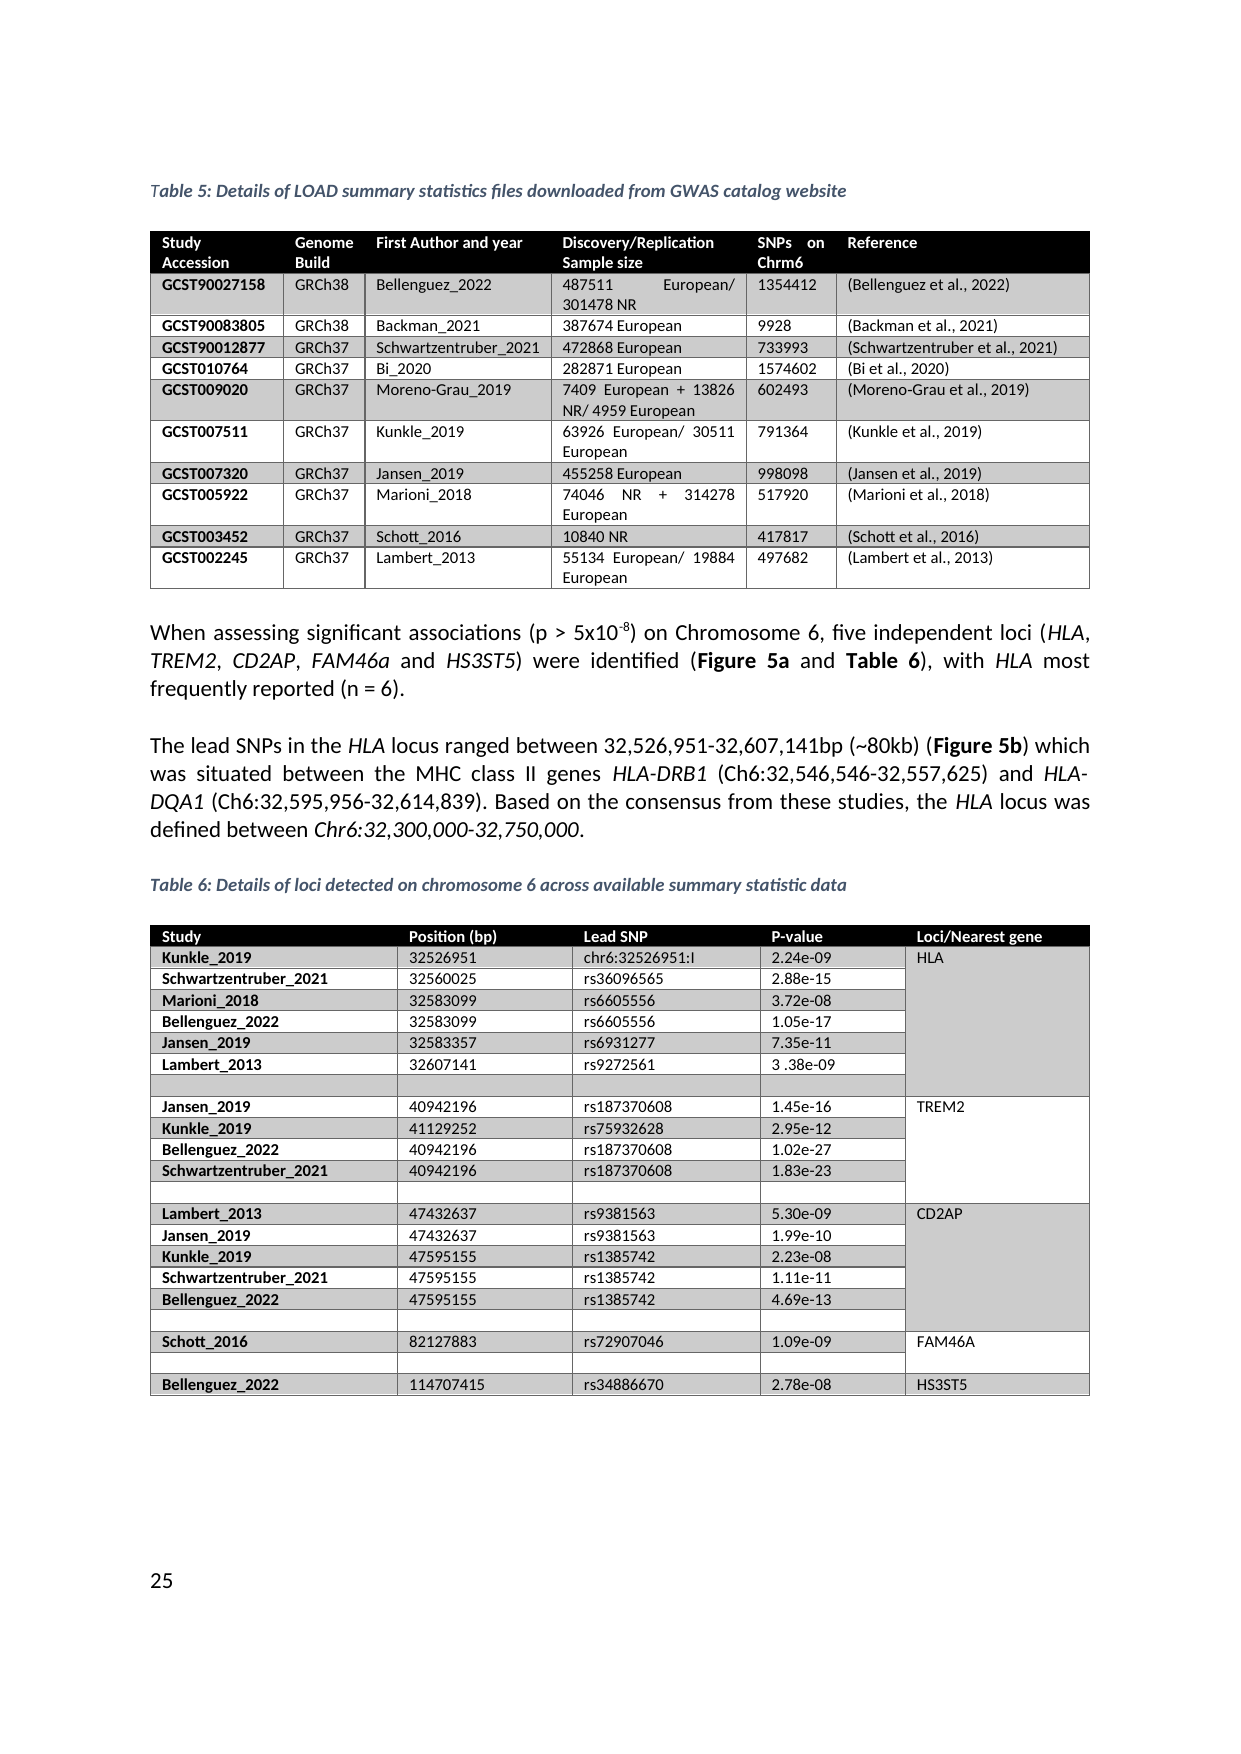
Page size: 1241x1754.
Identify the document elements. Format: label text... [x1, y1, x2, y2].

table_header First Author and year [366, 232, 551, 273]
table_cell HLA [906, 947, 1089, 1096]
table_cell (Backman et al., 2021) [837, 316, 1089, 336]
table_cell CD2AP [906, 1204, 1089, 1331]
table_cell (Lambert et al., 2013) [837, 548, 1089, 588]
table_cell (Schwartzentruber et al., 2021) [837, 337, 1089, 357]
table_cell 387674 European [552, 316, 746, 336]
table_header Discovery/Replication Sample size [552, 232, 746, 273]
table_cell Jansen_2019 [151, 1097, 397, 1117]
table_cell [398, 1353, 572, 1373]
table_cell 47432637 [398, 1225, 572, 1245]
table_cell GRCh37 [284, 337, 364, 357]
table_cell Kunkle_2019 [366, 421, 551, 462]
table_cell GCST005922 [151, 484, 283, 525]
table_cell Schwartzentruber_2021 [151, 969, 397, 989]
table_cell HS3ST5 [906, 1374, 1089, 1394]
table_cell rs34886670 [573, 1374, 760, 1394]
table_cell (Moreno‐Grau et al., 2019) [837, 380, 1089, 420]
table_cell 7.35e-11 [761, 1033, 905, 1053]
table_cell 3.72e-08 [761, 990, 905, 1010]
table_cell rs187370608 [573, 1097, 760, 1117]
table_cell Bellenguez_2022 [151, 1374, 397, 1394]
table_cell Jansen_2019 [151, 1225, 397, 1245]
table_cell [573, 1182, 760, 1202]
table_cell GCST90027158 [151, 274, 283, 314]
table_cell GRCh37 [284, 484, 364, 525]
text When assessing significant associations (p > 5x10-8) on Chromosome 6, five independent loci (HLA, TREM2, CD2AP, FAM46a and HS3ST5) were identified (Figure 5a and Table 6), with HLA most frequently reported (n = 6). [150, 618, 1090, 702]
table_cell 32583357 [398, 1033, 572, 1053]
table_cell rs6605556 [573, 990, 760, 1010]
table_cell 63926 European/ 30511 European [552, 421, 746, 462]
table_cell 497682 [747, 548, 836, 588]
table_cell rs1385742 [573, 1268, 760, 1288]
table_cell 2.88e-15 [761, 969, 905, 989]
table_cell rs9381563 [573, 1204, 760, 1224]
table_cell Bellenguez_2022 [366, 274, 551, 314]
table_cell 1.83e-23 [761, 1161, 905, 1181]
table_cell [151, 1182, 397, 1202]
table_cell rs6605556 [573, 1011, 760, 1032]
table_cell 282871 European [552, 358, 746, 379]
table_cell [761, 1353, 905, 1373]
text Table 6: Details of loci detected on chromosome 6 across available summary statistic data [150, 873, 1090, 896]
table_cell Schwartzentruber_2021 [151, 1161, 397, 1181]
table_cell Backman_2021 [366, 316, 551, 336]
table_cell 47595155 [398, 1268, 572, 1288]
table_cell 1.02e-27 [761, 1139, 905, 1160]
table_cell 32526951 [398, 947, 572, 967]
table_cell 5.30e-09 [761, 1204, 905, 1224]
table_cell 2.95e-12 [761, 1118, 905, 1138]
table_cell (Marioni et al., 2018) [837, 484, 1089, 525]
table_cell 2.23e-08 [761, 1246, 905, 1266]
table_cell 602493 [747, 380, 836, 420]
table_cell 32560025 [398, 969, 572, 989]
table_cell 1.09e-09 [761, 1332, 905, 1352]
table_cell 3 .38e-09 [761, 1054, 905, 1074]
table_cell 7409 European + 13826 NR/ 4959 European [552, 380, 746, 420]
table_cell [761, 1075, 905, 1096]
table_cell rs36096565 [573, 969, 760, 989]
table_cell (Kunkle et al., 2019) [837, 421, 1089, 462]
table_cell Bi_2020 [366, 358, 551, 379]
table_cell 82127883 [398, 1332, 572, 1352]
table_cell GRCh38 [284, 274, 364, 314]
table_cell (Jansen et al., 2019) [837, 463, 1089, 483]
table_cell Lambert_2013 [151, 1204, 397, 1224]
table_cell Jansen_2019 [366, 463, 551, 483]
table_header Reference [837, 232, 1089, 273]
table_header Genome Build [284, 232, 364, 273]
table_cell Bellenguez_2022 [151, 1139, 397, 1160]
table_cell GRCh37 [284, 463, 364, 483]
table_cell Kunkle_2019 [151, 947, 397, 967]
table_cell rs1385742 [573, 1246, 760, 1266]
table_cell GRCh37 [284, 358, 364, 379]
table_cell 55134 European/ 19884 European [552, 548, 746, 588]
table_cell [761, 1310, 905, 1331]
table_cell rs187370608 [573, 1161, 760, 1181]
table_cell (Bellenguez et al., 2022) [837, 274, 1089, 314]
table_cell FAM46A [906, 1332, 1089, 1373]
table_cell [573, 1075, 760, 1096]
table_cell Schwartzentruber_2021 [366, 337, 551, 357]
table_header Study [151, 926, 397, 946]
table_cell GCST007511 [151, 421, 283, 462]
table_cell GCST007320 [151, 463, 283, 483]
table_cell 40942196 [398, 1139, 572, 1160]
table_cell Kunkle_2019 [151, 1118, 397, 1138]
table_cell 32583099 [398, 1011, 572, 1032]
table_cell 1574602 [747, 358, 836, 379]
table_cell [398, 1310, 572, 1331]
table_cell GRCh37 [284, 380, 364, 420]
table_cell Schott_2016 [366, 526, 551, 546]
table_cell 1354412 [747, 274, 836, 314]
table_cell GCST90083805 [151, 316, 283, 336]
table_cell 1.99e-10 [761, 1225, 905, 1245]
table_cell Marioni_2018 [151, 990, 397, 1010]
table_cell 40942196 [398, 1097, 572, 1117]
table_cell Kunkle_2019 [151, 1246, 397, 1266]
text The lead SNPs in the HLA locus ranged between 32,526,951-32,607,141bp (~80kb) (Figure 5b) which was situated between the MHC class II genes HLA-DRB1 (Ch6:32,546,546-32,557,625) and HLA-DQA1 (Ch6:32,595,956-32,614,839). Based on the consensus from these studies, the HLA locus was defined between Chr6:32,300,000-32,750,000. [150, 731, 1090, 843]
table_header SNPs on Chrm6 [747, 232, 836, 273]
table_cell TREM2 [906, 1097, 1089, 1202]
table_cell 998098 [747, 463, 836, 483]
table_cell 517920 [747, 484, 836, 525]
table_cell GCST010764 [151, 358, 283, 379]
table_cell [761, 1182, 905, 1202]
table_cell [151, 1353, 397, 1373]
table_cell 2.78e-08 [761, 1374, 905, 1394]
table_cell rs72907046 [573, 1332, 760, 1352]
table_cell 41129252 [398, 1118, 572, 1138]
table_cell Lambert_2013 [151, 1054, 397, 1074]
table_cell GRCh37 [284, 421, 364, 462]
table_header Position (bp) [398, 926, 572, 946]
table_cell rs75932628 [573, 1118, 760, 1138]
table_cell 32583099 [398, 990, 572, 1010]
table_cell Jansen_2019 [151, 1033, 397, 1053]
table_cell 47432637 [398, 1204, 572, 1224]
table_cell 47595155 [398, 1246, 572, 1266]
table_cell 10840 NR [552, 526, 746, 546]
table_cell 114707415 [398, 1374, 572, 1394]
table_cell rs6931277 [573, 1033, 760, 1053]
table_cell 74046 NR + 314278 European [552, 484, 746, 525]
table_cell (Schott et al., 2016) [837, 526, 1089, 546]
table_cell GRCh37 [284, 548, 364, 588]
table_cell 1.11e-11 [761, 1268, 905, 1288]
table_cell [151, 1075, 397, 1096]
table_cell 47595155 [398, 1289, 572, 1309]
table_cell 32607141 [398, 1054, 572, 1074]
table_cell 733993 [747, 337, 836, 357]
table_cell Moreno-Grau_2019 [366, 380, 551, 420]
table_cell 1.05e-17 [761, 1011, 905, 1032]
table_cell 40942196 [398, 1161, 572, 1181]
table_cell rs9381563 [573, 1225, 760, 1245]
table_cell 417817 [747, 526, 836, 546]
table_cell [573, 1310, 760, 1331]
table_cell 472868 European [552, 337, 746, 357]
table_header P-value [761, 926, 905, 946]
table_cell rs1385742 [573, 1289, 760, 1309]
table_header Lead SNP [573, 926, 760, 946]
table_header Loci/Nearest gene [906, 926, 1089, 946]
table_cell [151, 1310, 397, 1331]
table_cell 4.69e-13 [761, 1289, 905, 1309]
table_cell 1.45e-16 [761, 1097, 905, 1117]
table_cell chr6:32526951:I [573, 947, 760, 967]
table_cell Bellenguez_2022 [151, 1011, 397, 1032]
table_cell (Bi et al., 2020) [837, 358, 1089, 379]
table_cell GRCh37 [284, 526, 364, 546]
table_header Study Accession [151, 232, 283, 273]
table_cell 455258 European [552, 463, 746, 483]
table_cell Marioni_2018 [366, 484, 551, 525]
table_cell Bellenguez_2022 [151, 1289, 397, 1309]
table_cell rs187370608 [573, 1139, 760, 1160]
table_cell GRCh38 [284, 316, 364, 336]
table_cell 2.24e-09 [761, 947, 905, 967]
table_cell 9928 [747, 316, 836, 336]
table_cell GCST009020 [151, 380, 283, 420]
table_cell Schwartzentruber_2021 [151, 1268, 397, 1288]
table_cell GCST002245 [151, 548, 283, 588]
table_cell [398, 1075, 572, 1096]
table_cell Lambert_2013 [366, 548, 551, 588]
table_cell Schott_2016 [151, 1332, 397, 1352]
text Table 5: Details of LOAD summary statistics files downloaded from GWAS catalog website [150, 179, 1090, 202]
table_cell [398, 1182, 572, 1202]
table_cell GCST90012877 [151, 337, 283, 357]
table_cell 487511 European/ 301478 NR [552, 274, 746, 314]
table_cell 791364 [747, 421, 836, 462]
table_cell rs9272561 [573, 1054, 760, 1074]
table_cell [573, 1353, 760, 1373]
table_cell GCST003452 [151, 526, 283, 546]
